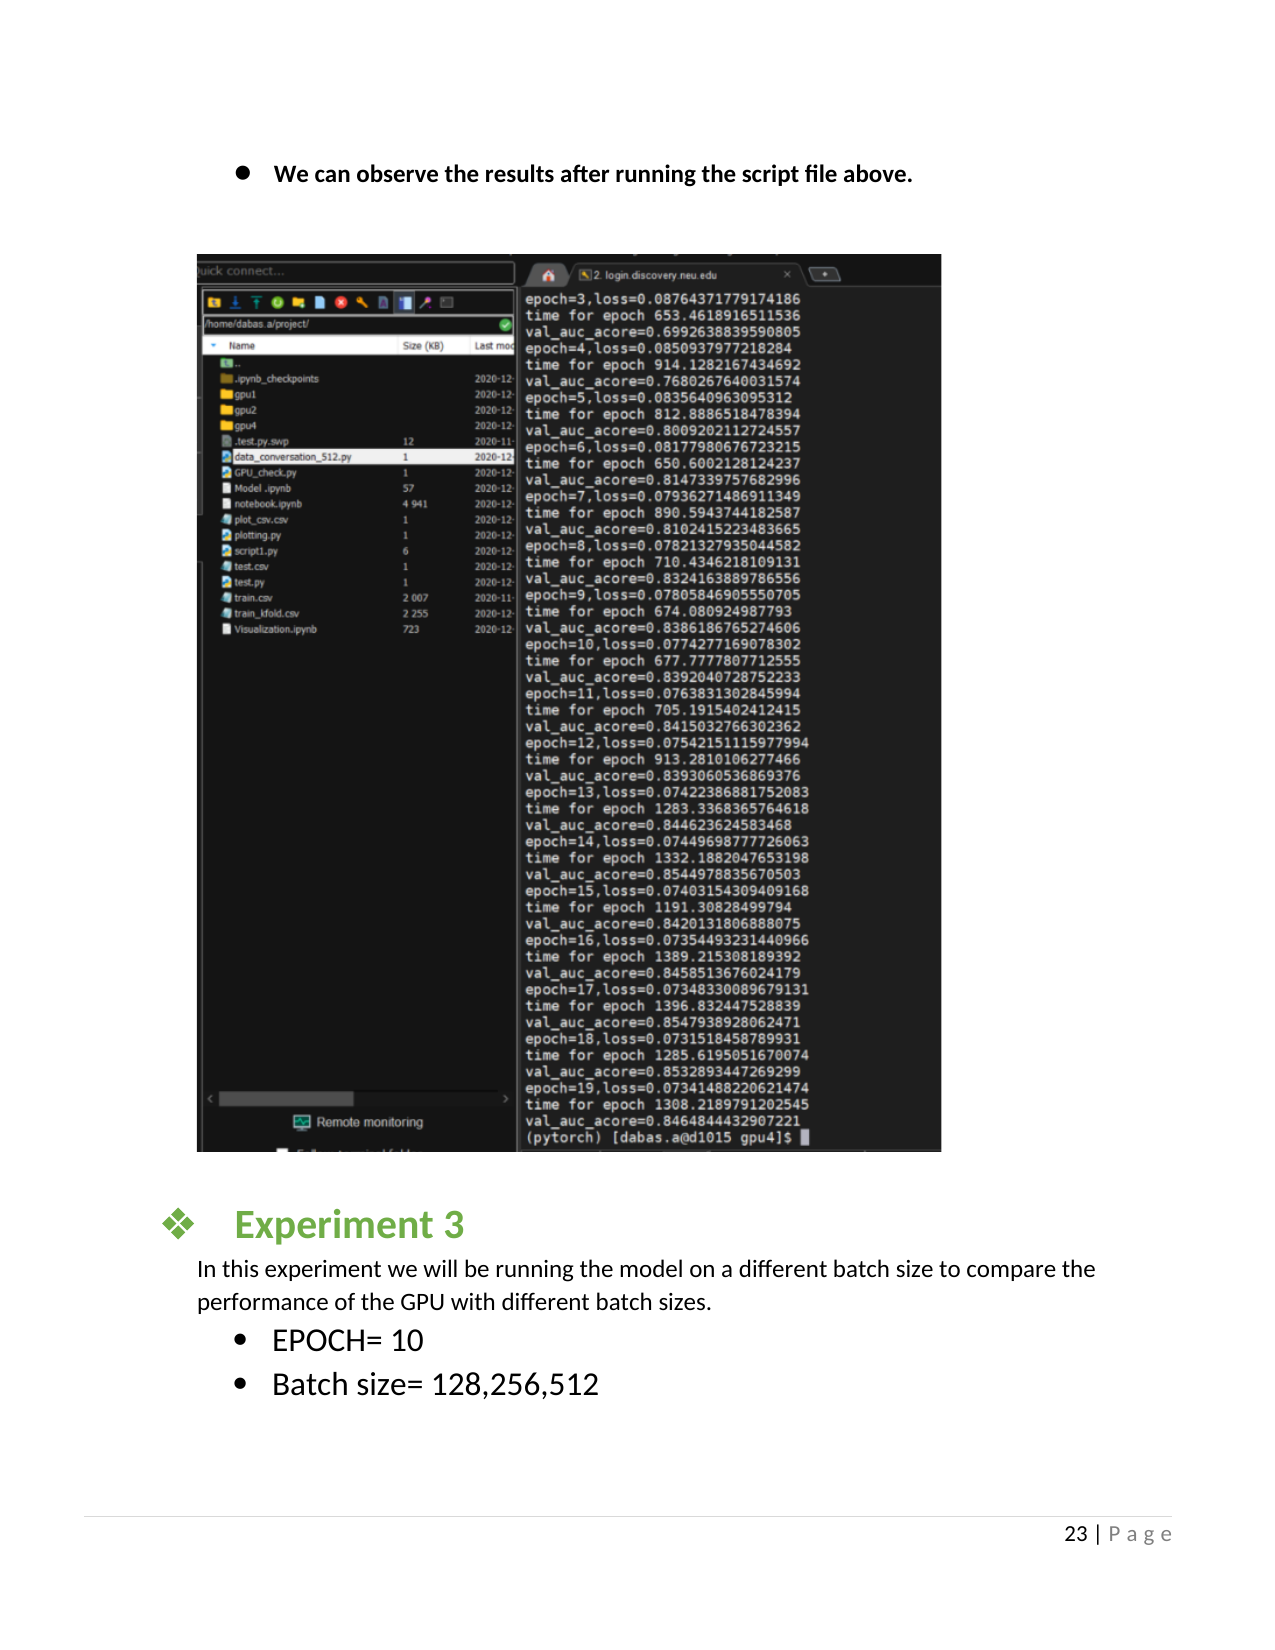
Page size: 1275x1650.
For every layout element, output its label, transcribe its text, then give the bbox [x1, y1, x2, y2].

text • We can observe the results after running the script file above. [234, 150, 1172, 191]
picture [196, 254, 942, 1152]
list Experiment 3 [159, 1198, 1172, 1249]
list Batch size= 128,256,512 [234, 1363, 1172, 1403]
list In this experiment we will be running the model on a different batch size to compare the performance of the GPU with different batch sizes. [197, 1253, 1172, 1316]
list EPOCH= 10 [234, 1319, 1172, 1359]
